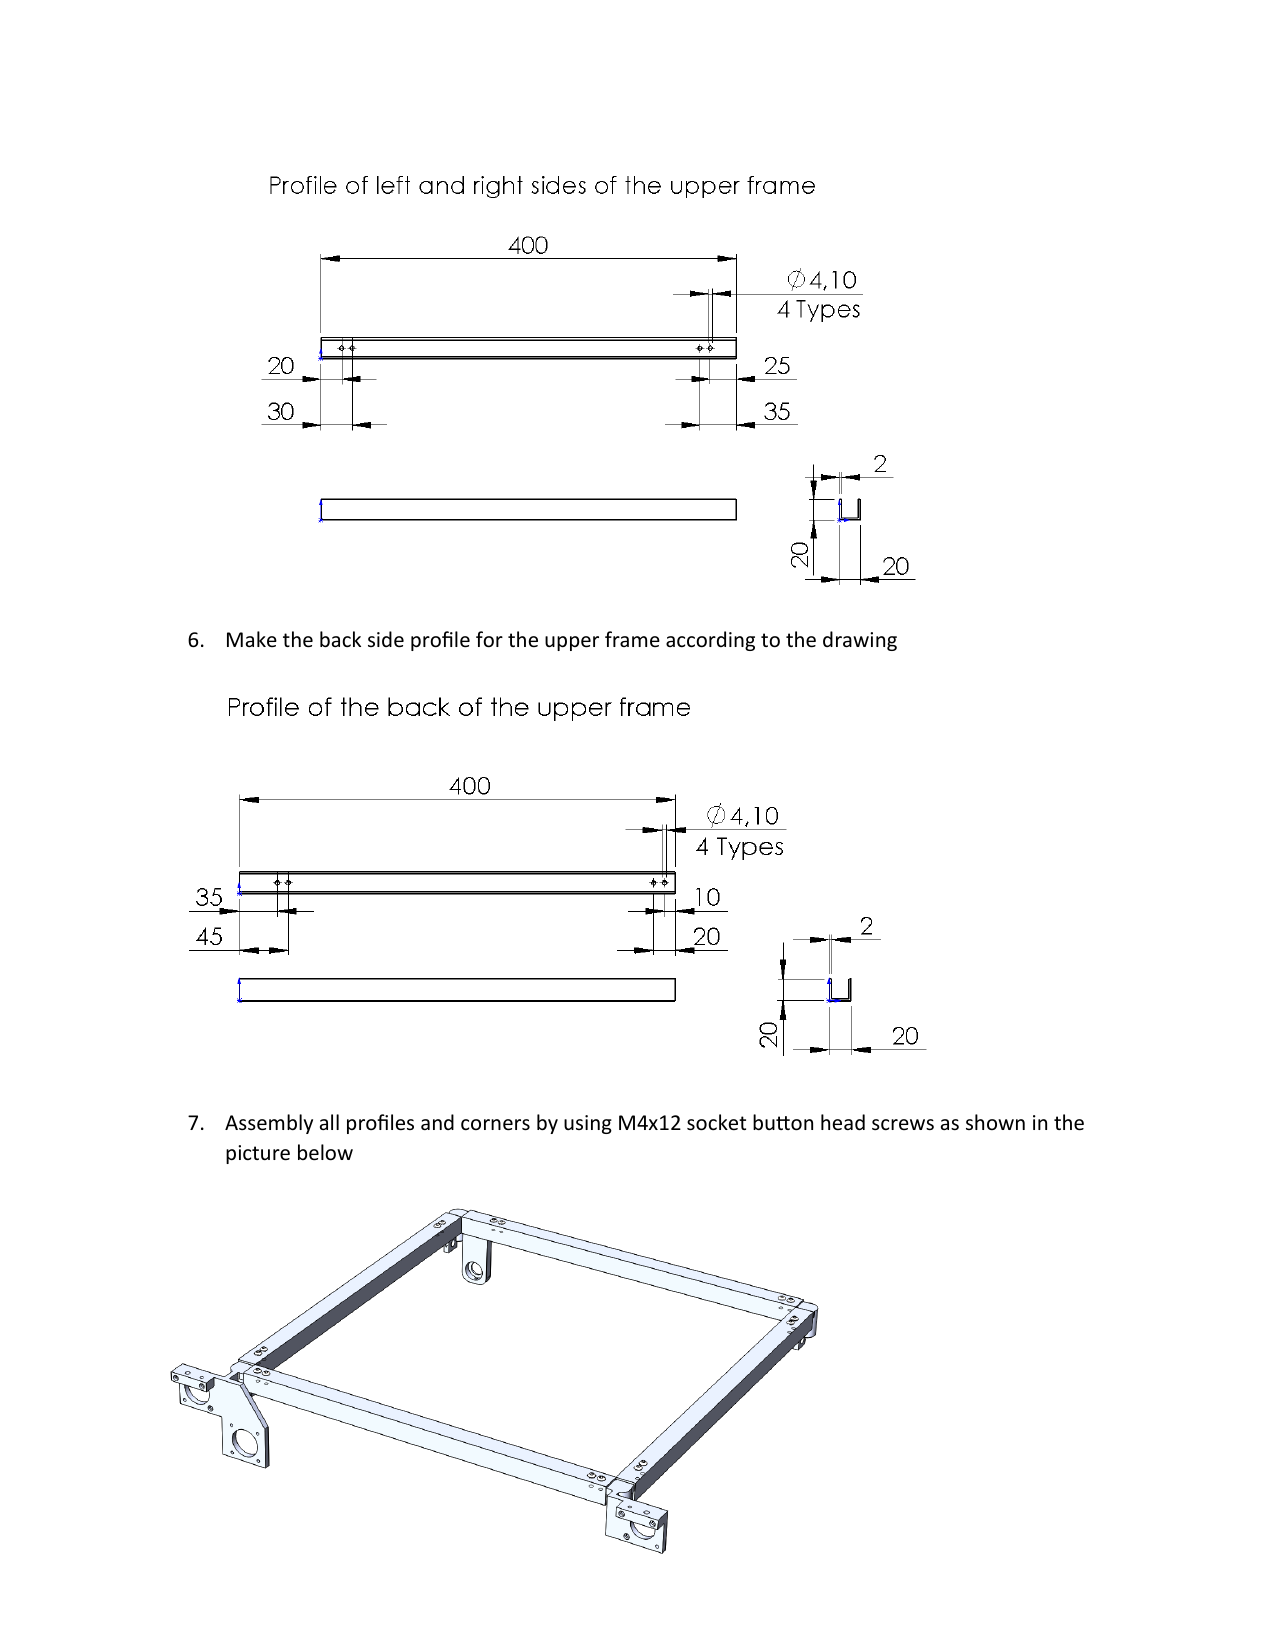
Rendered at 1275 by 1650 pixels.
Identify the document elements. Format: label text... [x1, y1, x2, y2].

list Make the back side profile for the upper frame according to the drawing [187, 626, 1125, 654]
picture [150, 1185, 845, 1574]
list Assembly all profiles and corners by using M4x12 socket button head screws as shown in the picture below [187, 1108, 1125, 1166]
picture [225, 150, 957, 624]
picture [150, 672, 951, 1090]
